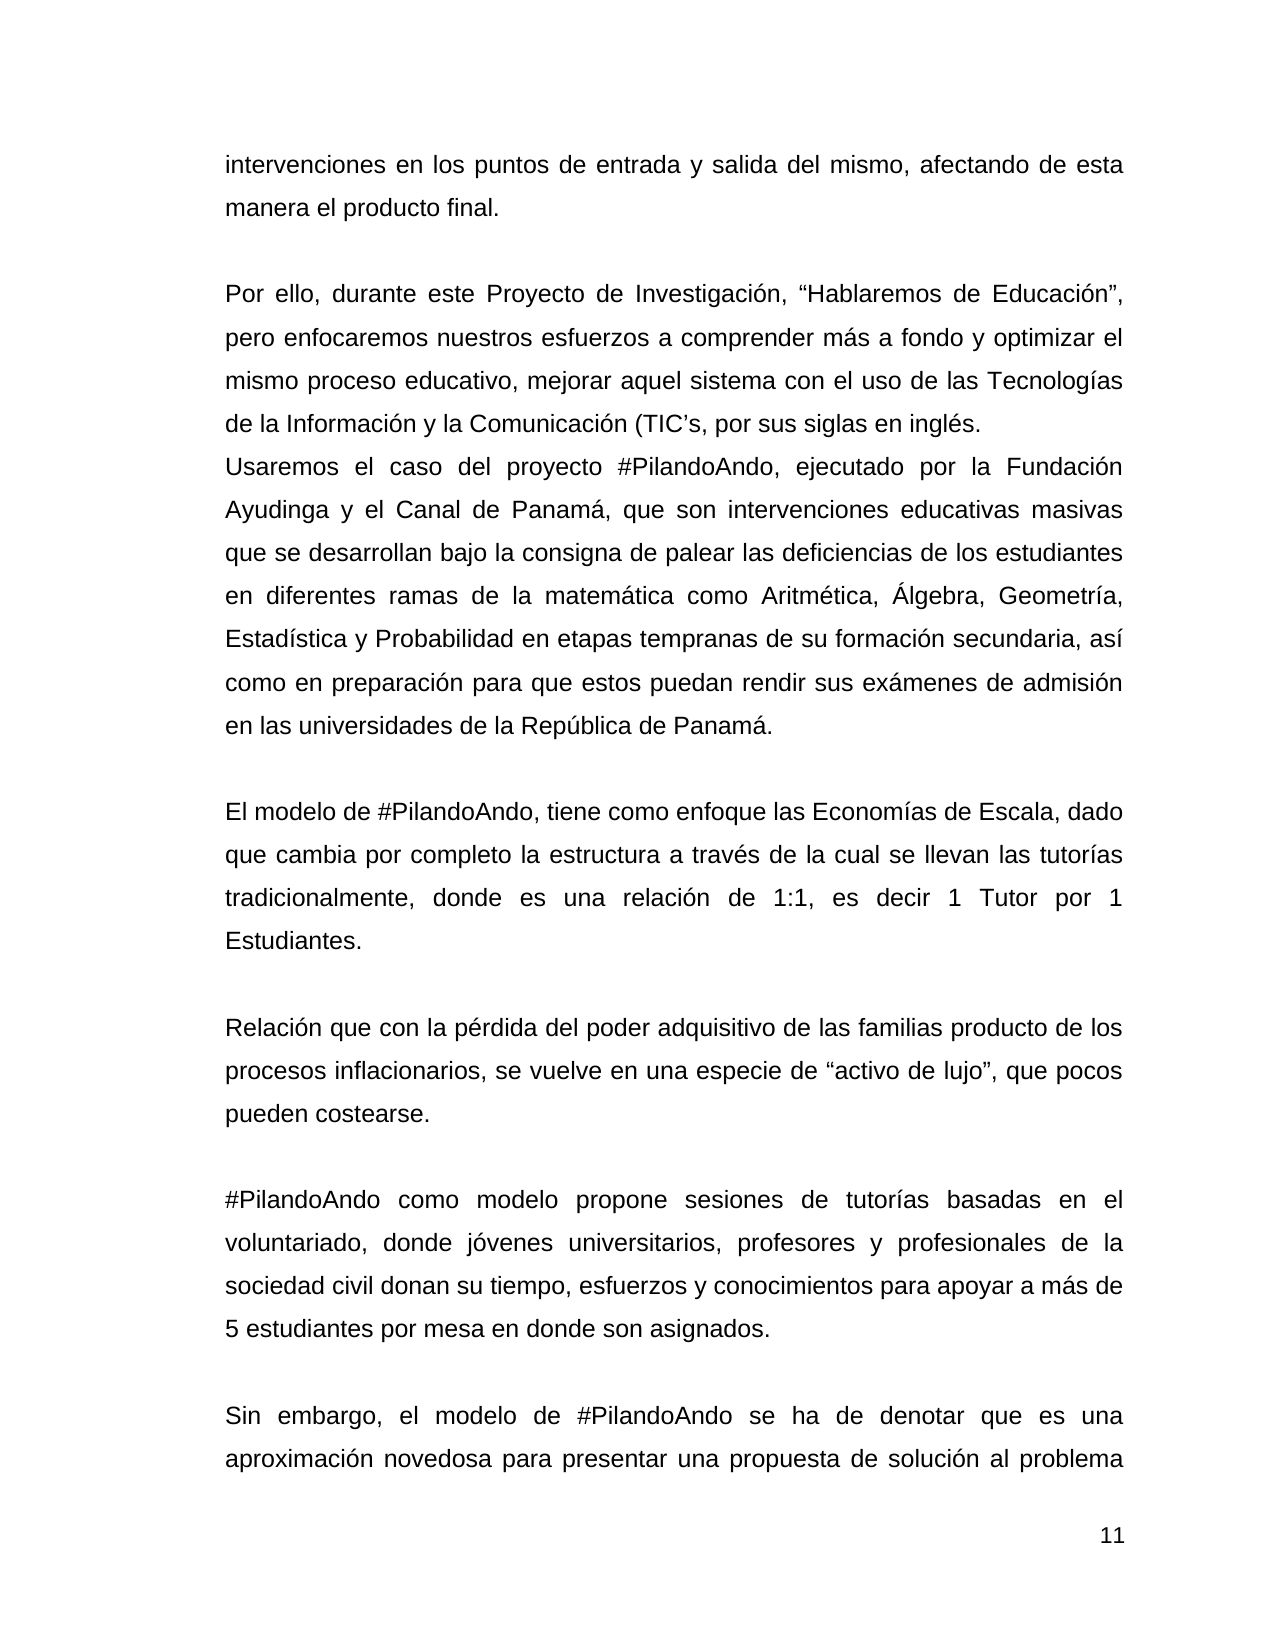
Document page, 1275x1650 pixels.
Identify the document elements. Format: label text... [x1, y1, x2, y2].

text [225, 1401, 1125, 1472]
text #PilandoAndo como modelo propone sesiones de tutorías basadas en el voluntariado, donde jóvenes universitarios, profesores y profesionales de la sociedad civil donan su tiempo, esfuerzos y conocimientos para apoyar a más de 5 estudiantes por mesa en donde son asignados. [225, 1185, 1125, 1343]
text Por ello, durante este Proyecto de Investigación, “Hablaremos de Educación”, pero enfocaremos nuestros esfuerzos a comprender más a fondo y optimizar el mismo proceso educativo, mejorar aquel sistema con el uso de las Tecnologías de la Información y la Comunicación (TIC’s, por sus siglas en inglés. [225, 279, 1125, 437]
text Relación que con la pérdida del poder adquisitivo de las familias producto de los procesos inflacionarios, se vuelve en una especie de “activo de lujo”, que pocos pueden costearse. [225, 1012, 1125, 1127]
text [225, 150, 1125, 222]
text Usaremos el caso del proyecto #PilandoAndo, ejecutado por la Fundación Ayudinga y el Canal de Panamá, que son intervenciones educativas masivas que se desarrollan bajo la consigna de palear las deficiencias de los estudiantes en diferentes ramas de la matemática como Aritmética, Álgebra, Geometría, Estadística y Probabilidad en etapas tempranas de su formación secundaria, así como en preparación para que estos puedan rendir sus exámenes de admisión en las universidades de la República de Panamá. [225, 452, 1125, 739]
text El modelo de #PilandoAndo, tiene como enfoque las Economías de Escala, dado que cambia por completo la estructura a través de la cual se llevan las tutorías tradicionalmente, donde es una relación de 1:1, es decir 1 Tutor por 1 Estudiantes. [225, 797, 1125, 955]
